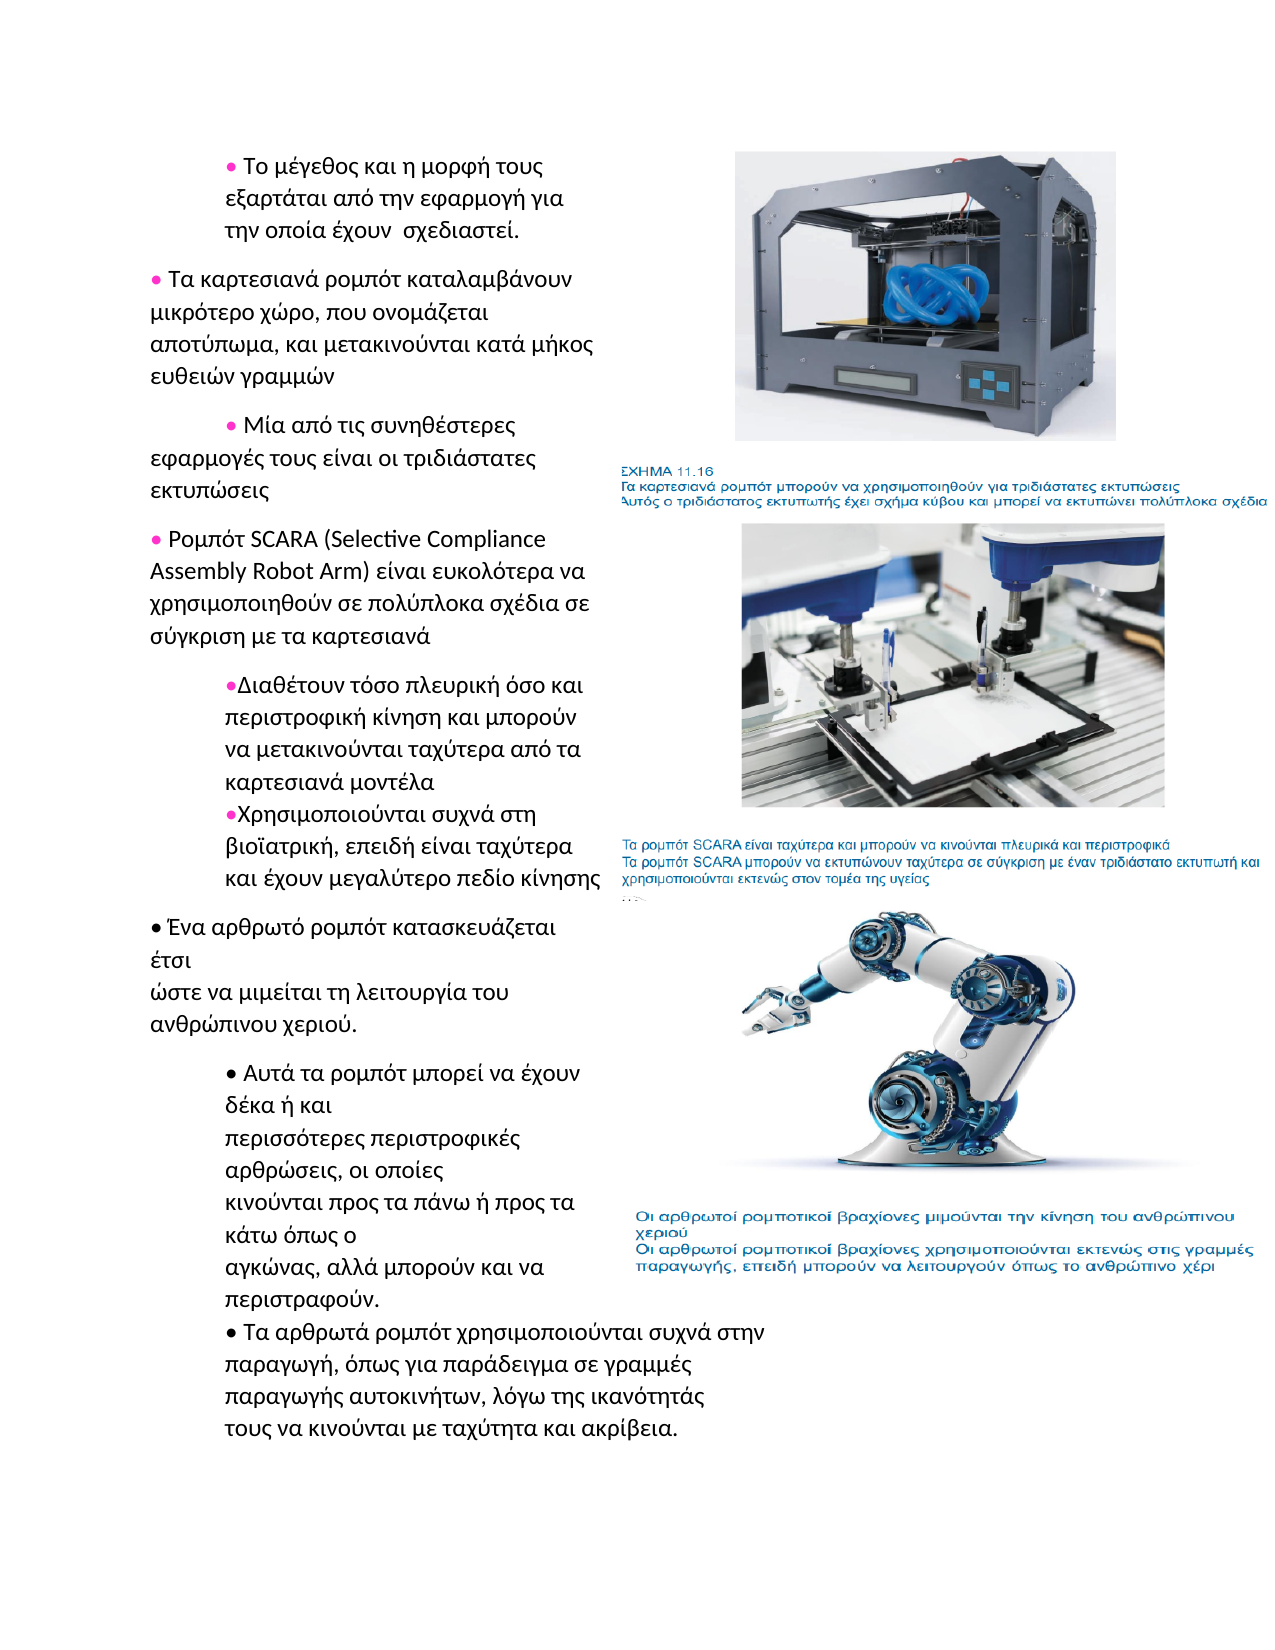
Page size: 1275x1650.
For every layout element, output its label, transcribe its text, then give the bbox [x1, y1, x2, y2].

text • Αυτά τα ρομπότ μπορεί να έχουν δέκα ή και περισσότερες περιστροφικές αρθρώσεις, οι οποίες κινούνται προς τα πάνω ή προς τα κάτω όπως ο αγκώνας, αλλά μπορούν και να περιστραφούν. • Τα αρθρωτά ρομπότ χρησιμοποιούνται συχνά στην παραγωγή, όπως για παράδειγμα σε γραμμές παραγωγής αυτοκινήτων, λόγω της ικανότητάς τους να κινούνται με ταχύτητα και ακρίβεια. [225, 1057, 1125, 1443]
picture [621, 906, 1275, 1275]
text • Το μέγεθος και η μορφή τους εξαρτάται από την εφαρμογή για την οποία έχουν σχεδιαστεί. [225, 150, 621, 245]
text • Τα καρτεσιανά ρομπότ καταλαμβάνουν μικρότερο χώρο, που ονομάζεται αποτύπωμα, και μετακινούνται κατά μήκος ευθειών γραμμών [150, 263, 621, 391]
text • Μία από τις συνηθέστερες εφαρμογές τους είναι οι τριδιάστατες εκτυπώσεις [150, 409, 621, 504]
picture [621, 150, 1275, 513]
text •Διαθέτουν τόσο πλευρική όσο και περιστροφική κίνηση και μπορούν να μετακινούνται ταχύτερα από τα καρτεσιανά μοντέλα •Χρησιμοποιούνται συχνά στη βιοϊατρική, επειδή είναι ταχύτερα και έχουν μεγαλύτερο πεδίο κίνησης [225, 669, 622, 893]
text • Ρομπότ SCARA (Selective Compliance Assembly Robot Arm) είναι ευκολότερα να χρησιμοποιηθούν σε πολύπλοκα σχέδια σε σύγκριση με τα καρτεσιανά [150, 523, 622, 650]
text • Ένα αρθρωτό ρομπότ κατασκευάζεται έτσι ώστε να μιμείται τη λειτουργία του ανθρώπινου χεριού. [150, 911, 621, 1039]
picture [622, 523, 1274, 901]
